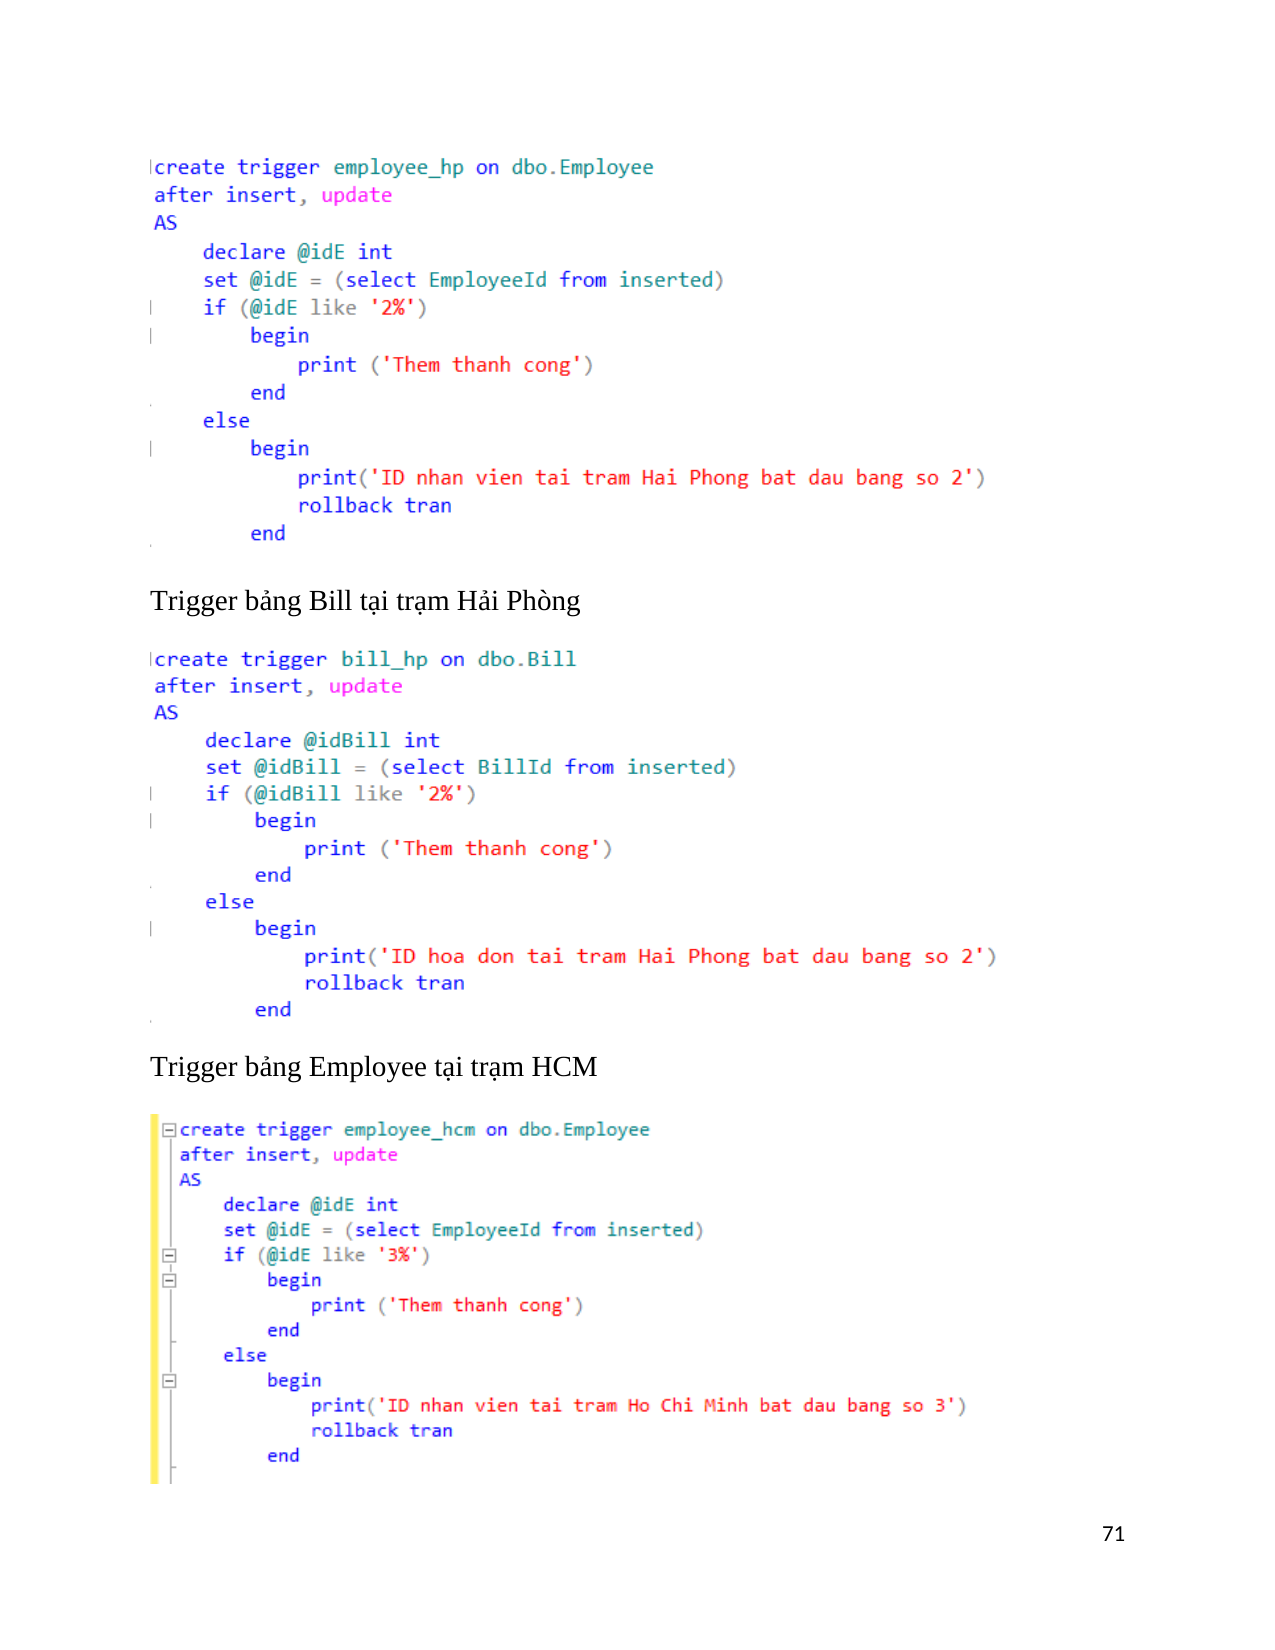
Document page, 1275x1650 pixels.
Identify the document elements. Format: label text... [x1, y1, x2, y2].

picture [150, 150, 992, 559]
picture [150, 1114, 985, 1484]
text Trigger bảng Employee tại trạm HCM [150, 1049, 1125, 1082]
picture [150, 642, 1001, 1024]
text Trigger bảng Bill tại trạm Hải Phòng [150, 583, 1125, 617]
